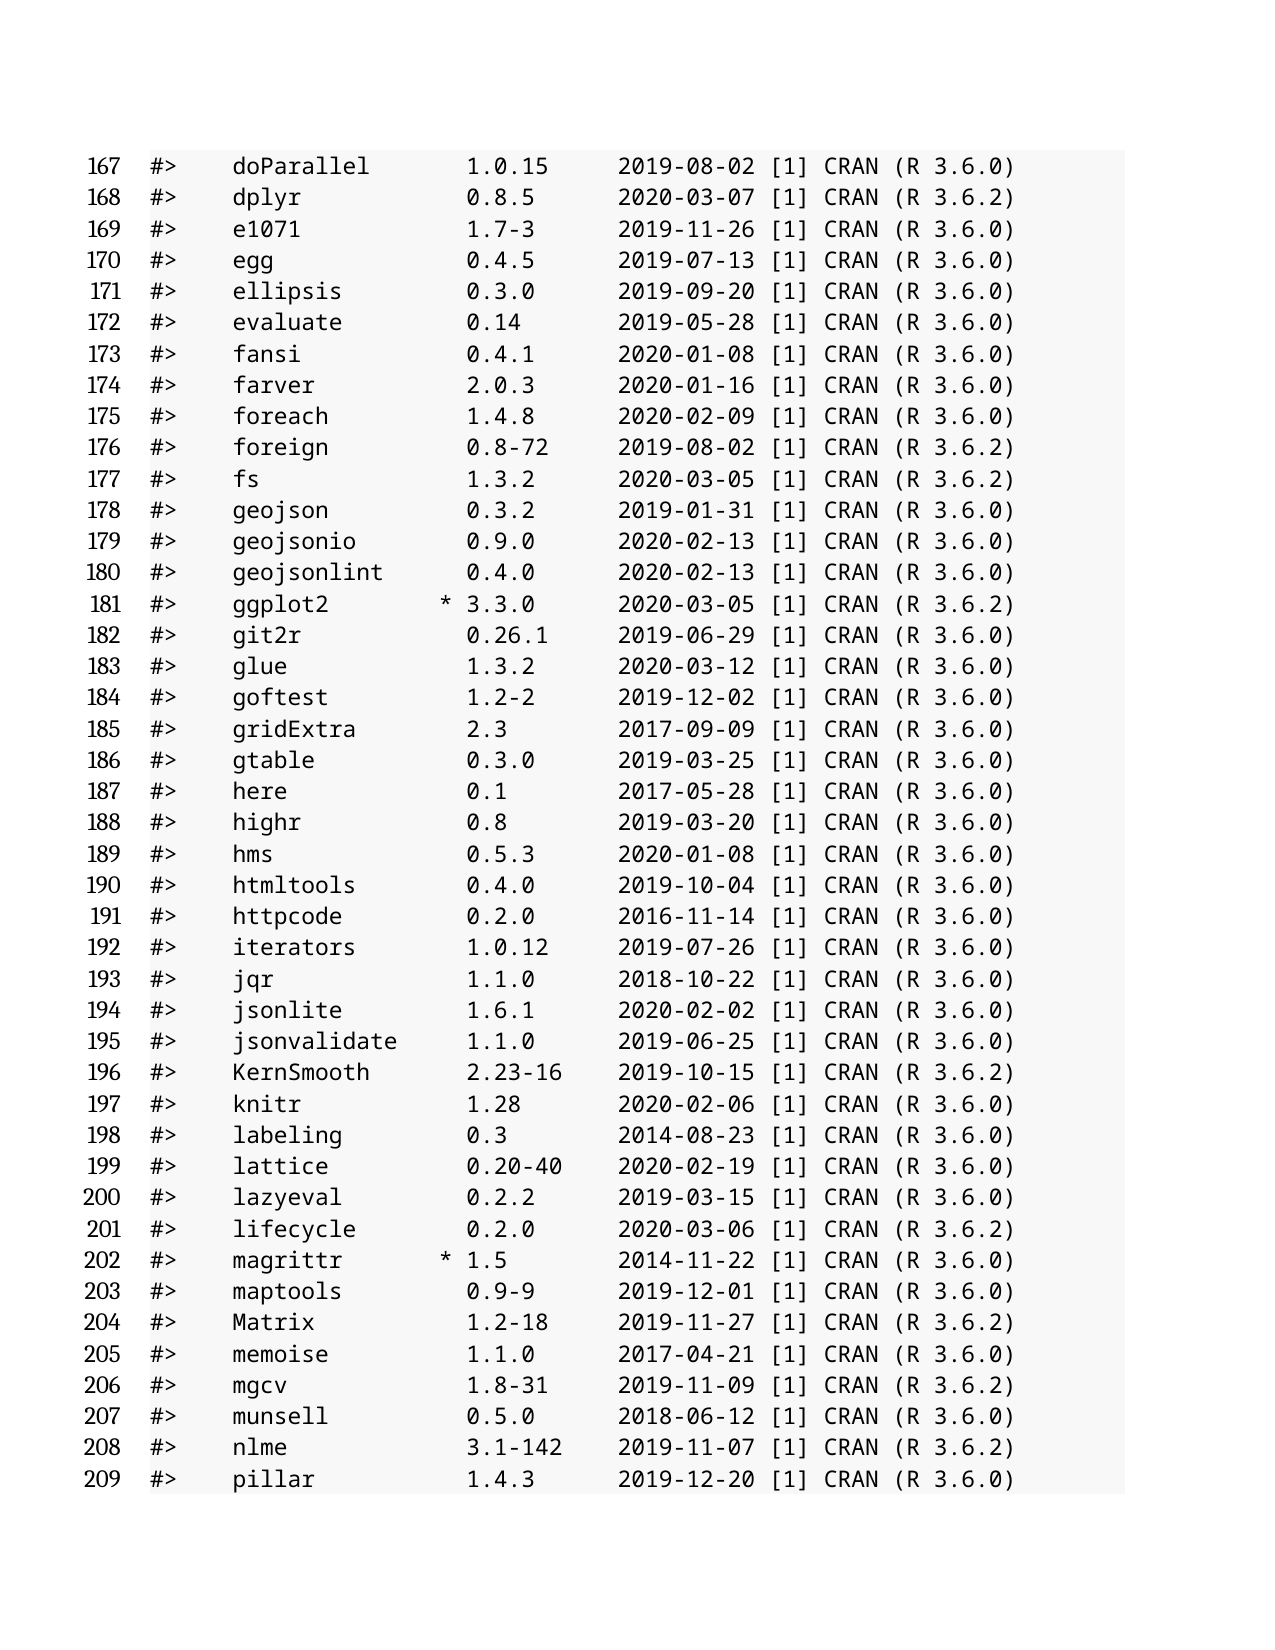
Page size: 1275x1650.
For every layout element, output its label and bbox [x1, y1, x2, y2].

text [150, 150, 1125, 1494]
